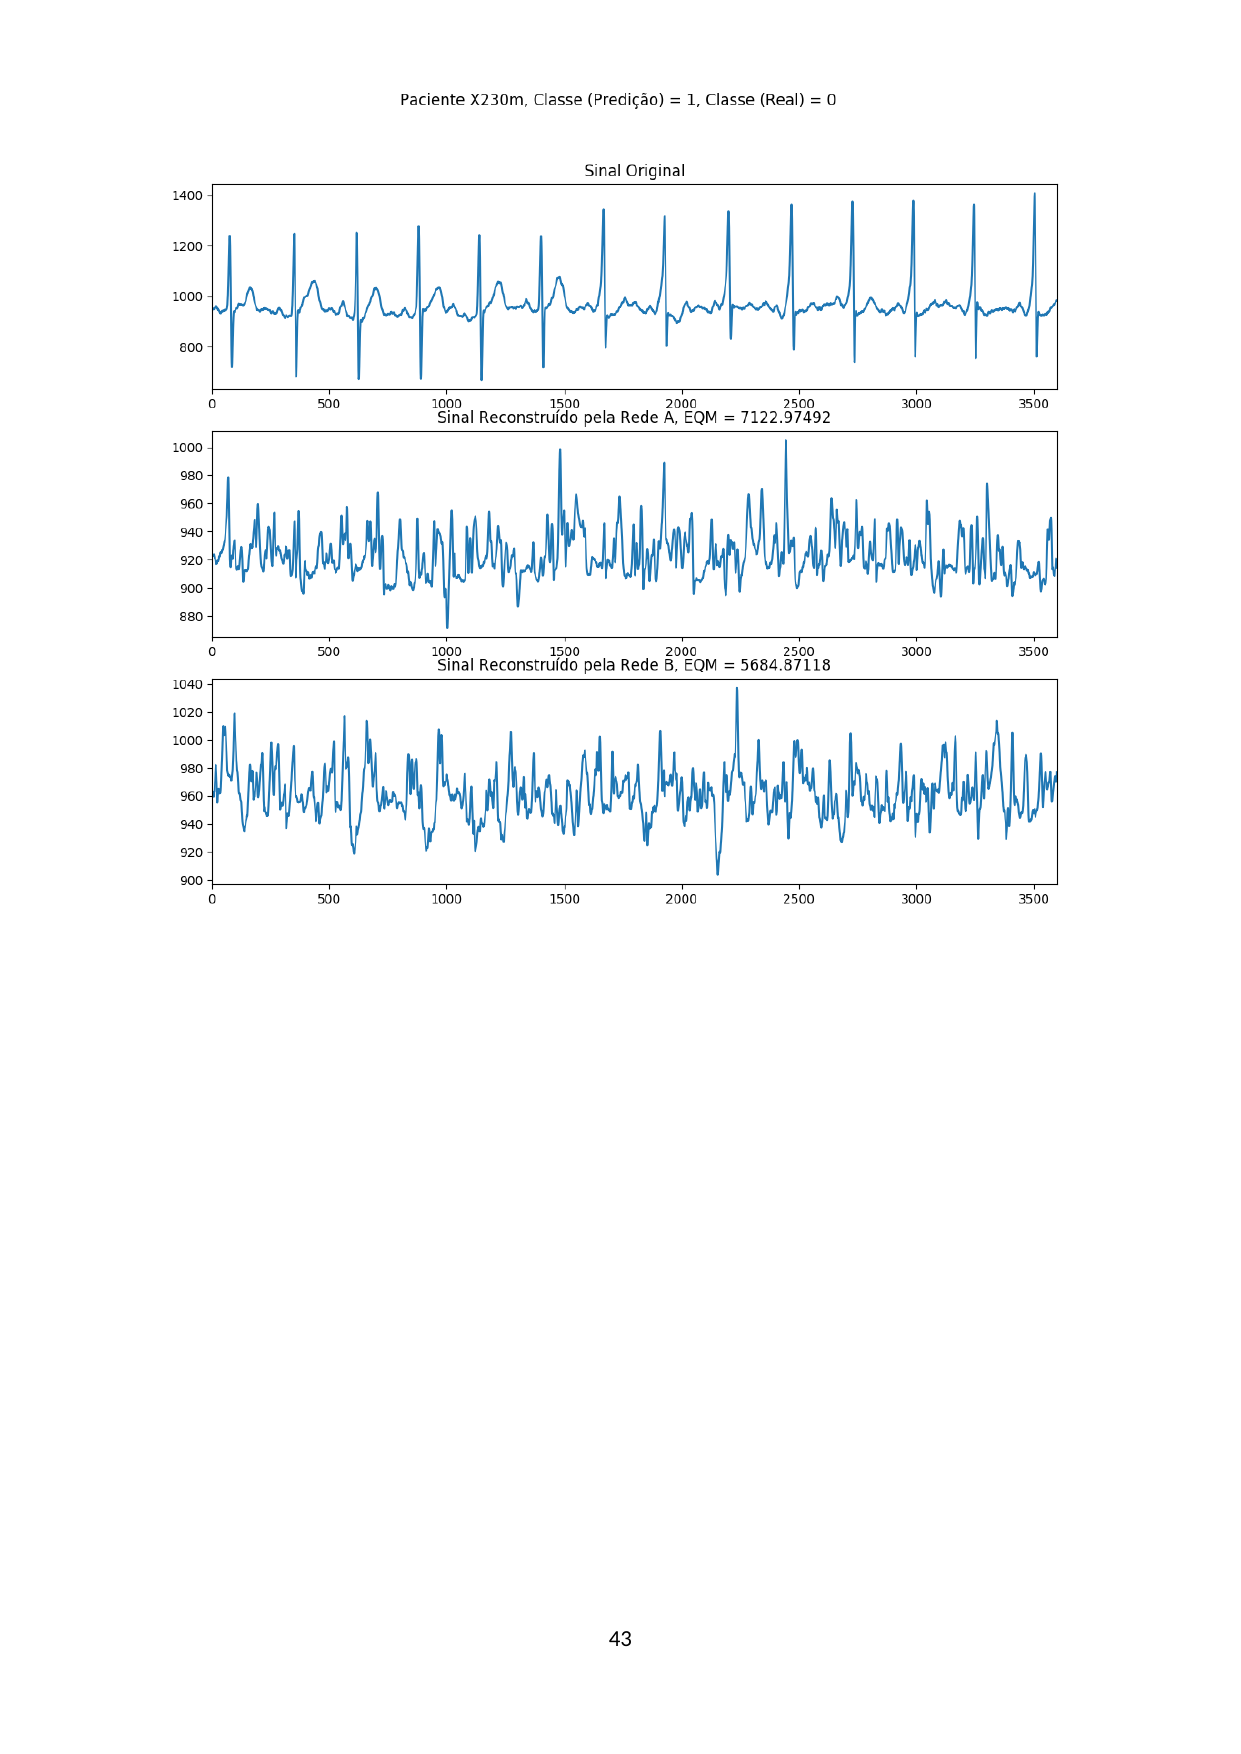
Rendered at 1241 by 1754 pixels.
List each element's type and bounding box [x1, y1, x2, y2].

picture [75, 75, 1166, 984]
